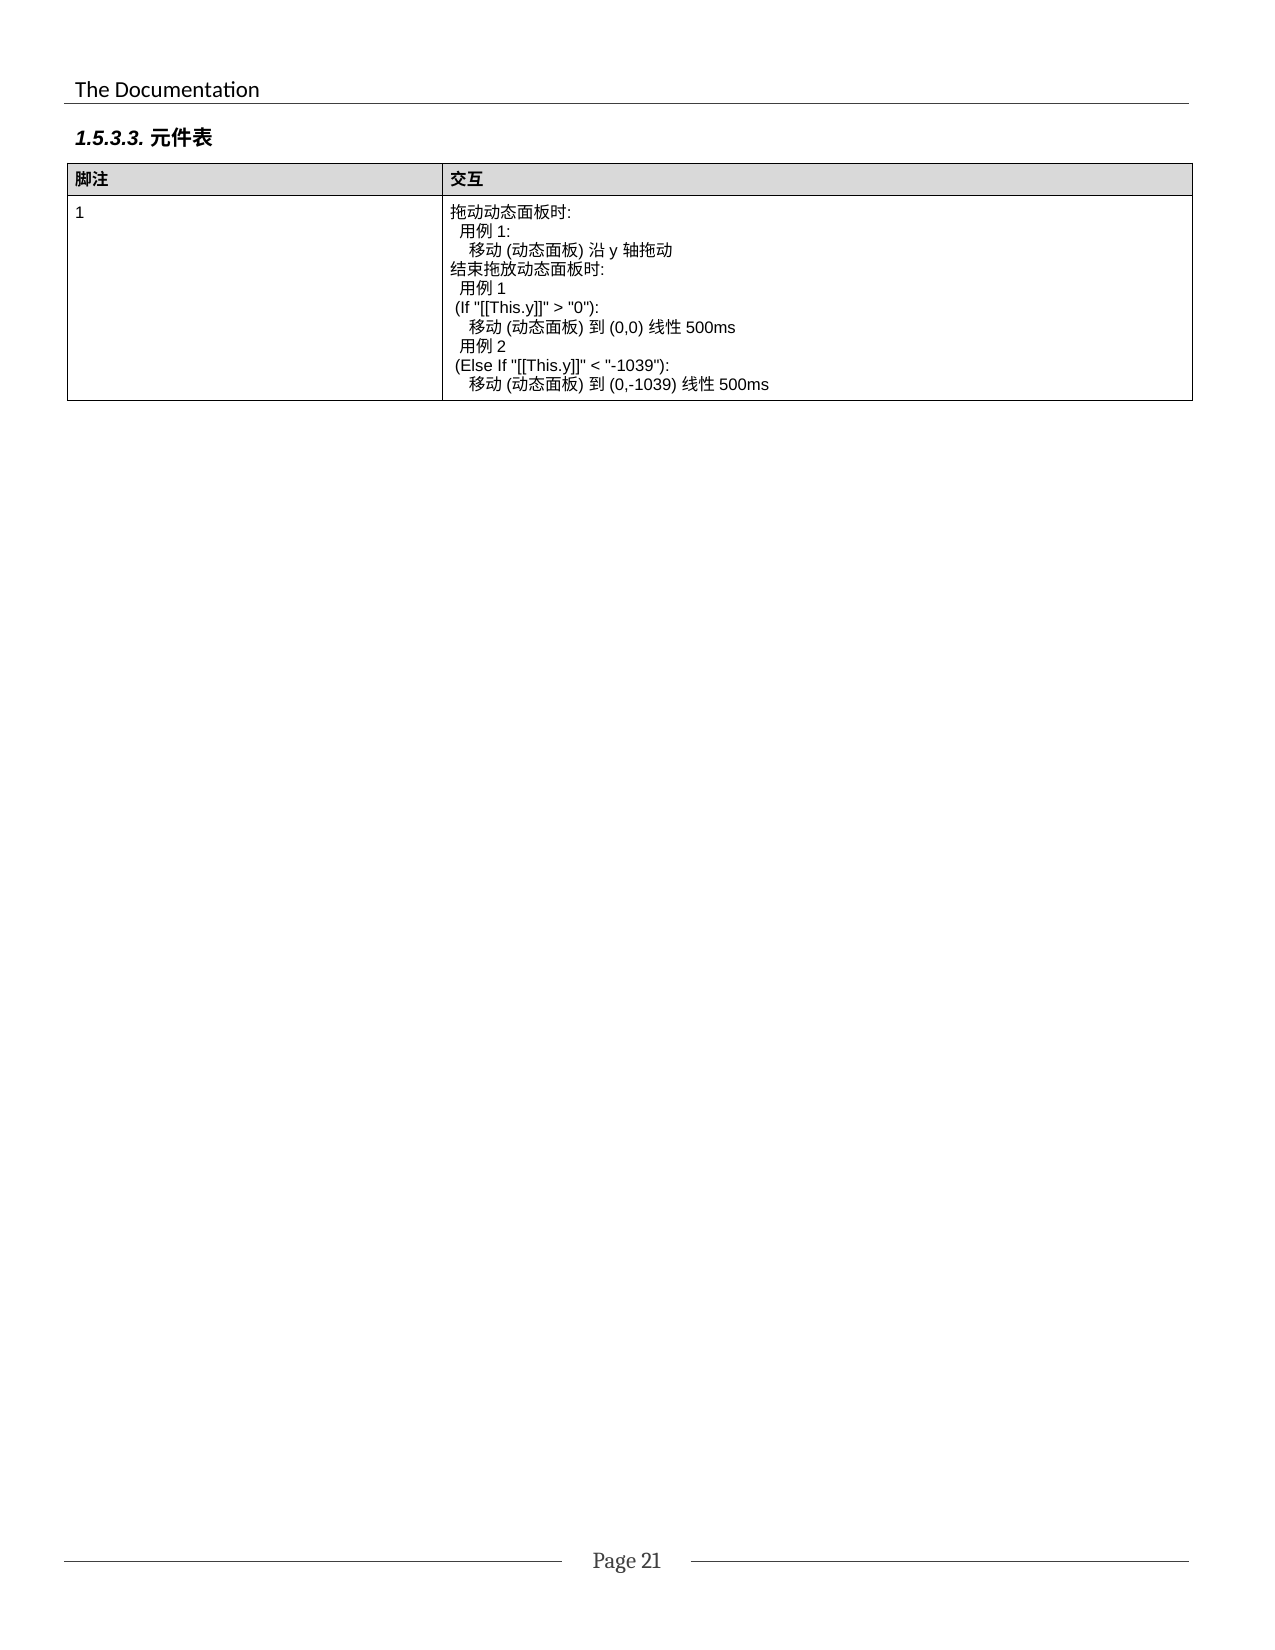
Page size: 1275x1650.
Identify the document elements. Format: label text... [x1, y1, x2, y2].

table_header 脚注 [68, 164, 442, 195]
table_header 交互 [443, 164, 1192, 195]
table_cell 拖动动态面板时: 用例 1: 移动 (动态面板) 沿 y 轴拖动 结束拖放动态面板时: 用例 1 (If "[[This.y]]" > "0"): 移动 (动态面板) 到 (0,0) 线性 500ms 用例 2 (Else If "[[This.y]]" < "-1039"): 移动 (动态面板) 到 (0,-1039) 线性 500ms [443, 196, 1192, 400]
subtitle 元件表 [75, 126, 1200, 150]
table_cell 1 [68, 196, 442, 400]
